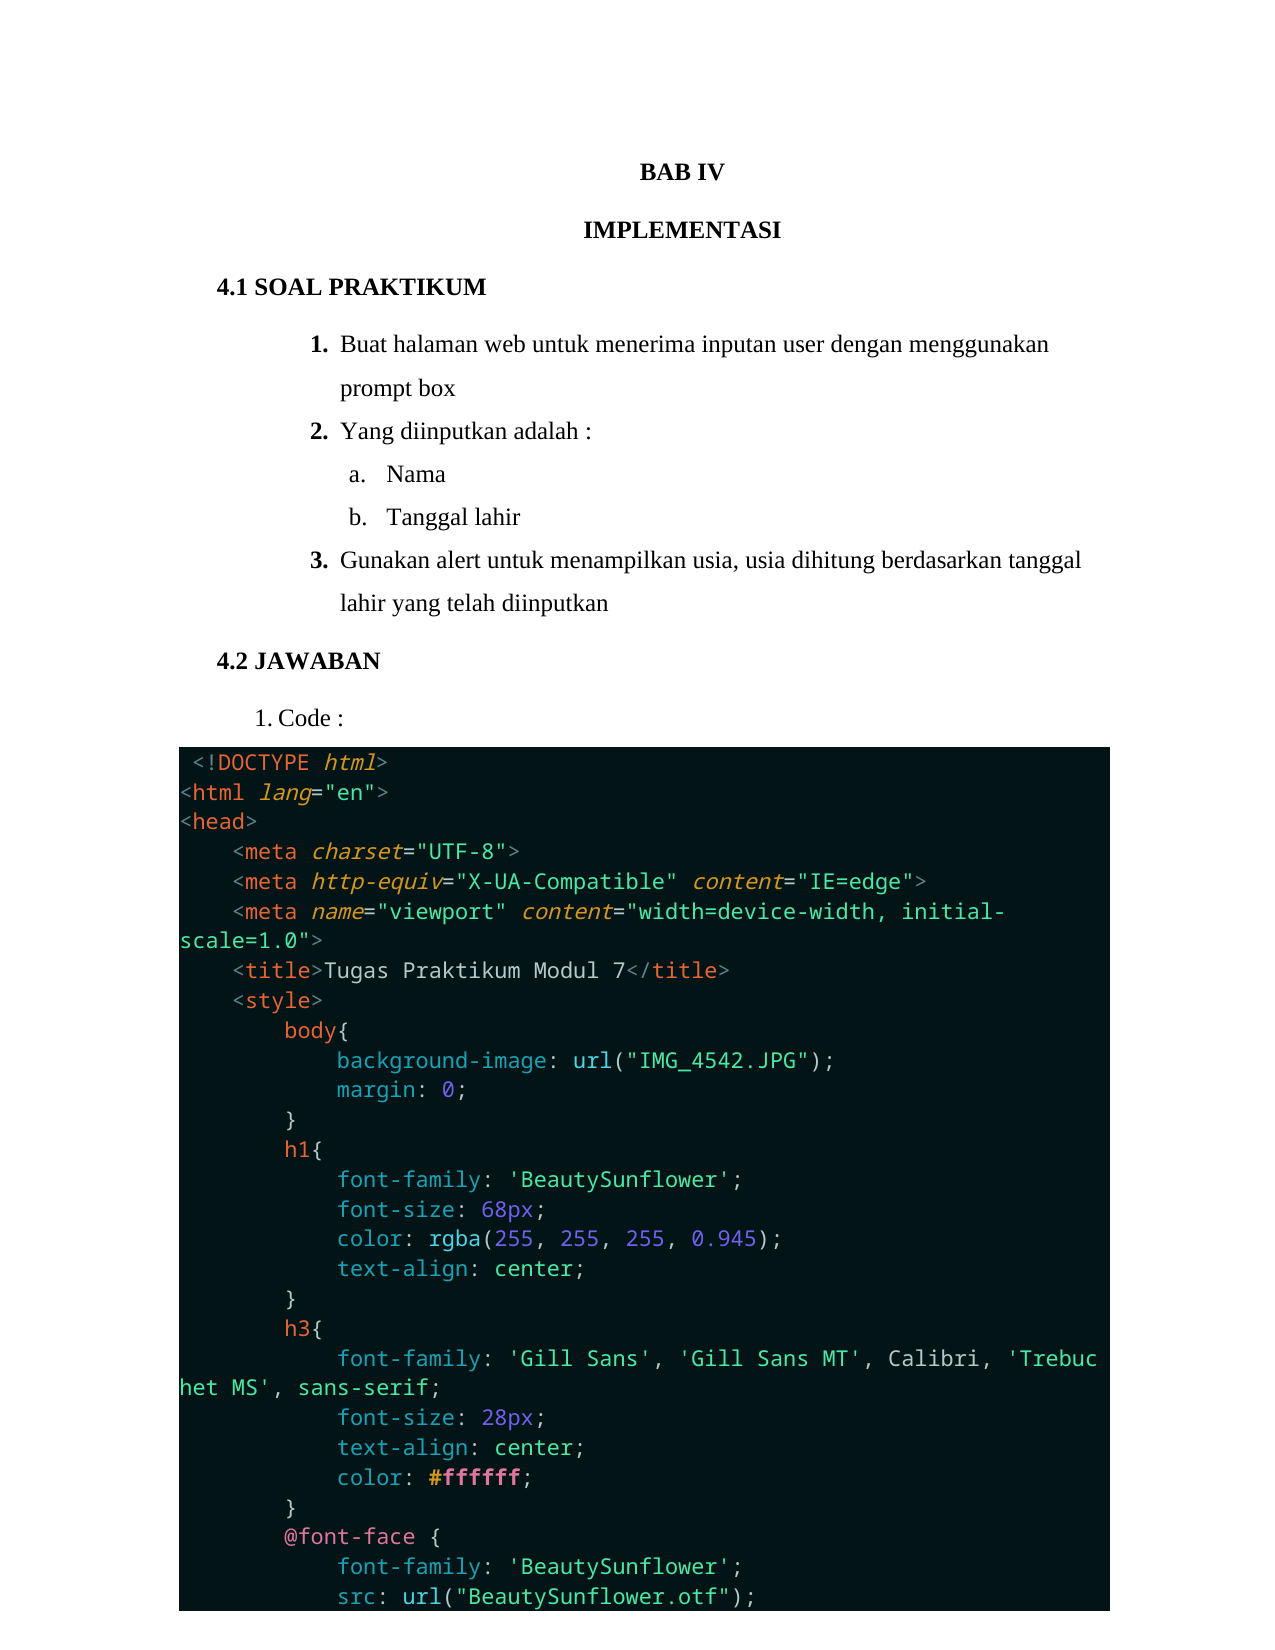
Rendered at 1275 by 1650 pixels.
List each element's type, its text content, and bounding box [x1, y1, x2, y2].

text text-align: center; [179, 1253, 1110, 1283]
text } [179, 1104, 1110, 1134]
subtitle JAWABAN [217, 646, 1110, 675]
list IMPLEMENTASI [254, 215, 1110, 243]
list Nama [349, 459, 1110, 488]
text h3{ [179, 1313, 1110, 1342]
text <meta http-equiv="X-UA-Compatible" content="IE=edge"> [179, 866, 1110, 896]
text <!DOCTYPE html> [179, 747, 1110, 776]
text font-size: 68px; [179, 1193, 1110, 1223]
text font-family: 'BeautySunflower'; [179, 1551, 1110, 1581]
text font-size: 28px; [179, 1402, 1110, 1432]
subtitle SOAL PRAKTIKUM [217, 272, 1110, 301]
text margin: 0; [179, 1074, 1110, 1104]
text h1{ [179, 1134, 1110, 1164]
text <html lang="en"> [179, 776, 1110, 806]
text <meta name="viewport" content="width=device-width, initial-scale=1.0"> [179, 896, 1110, 955]
list Tanggal lahir [349, 502, 1110, 531]
subtitle Code : [254, 703, 1110, 732]
text <meta charset="UTF-8"> [179, 836, 1110, 866]
text background-image: url("IMG_4542.JPG"); [179, 1044, 1110, 1074]
text font-family: 'BeautySunflower'; [179, 1164, 1110, 1193]
text } [179, 1491, 1110, 1521]
list Yang diinputkan adalah : [310, 416, 1110, 444]
text src: url("BeautySunflower.otf"); [179, 1581, 1110, 1611]
list Gunakan alert untuk menampilkan usia, usia dihitung berdasarkan tanggal lahir yang telah diinputkan [310, 545, 1098, 617]
text color: #ffffff; [179, 1462, 1110, 1491]
text <style> [179, 985, 1110, 1015]
list BAB IV [254, 157, 1110, 186]
text @font-face { [179, 1521, 1110, 1551]
text <title>Tugas Praktikum Modul 7</title> [179, 955, 1110, 985]
text body{ [179, 1015, 1110, 1044]
text <head> [179, 806, 1110, 836]
list Buat halaman web untuk menerima inputan user dengan menggunakan prompt box [310, 329, 1098, 401]
text color: rgba(255, 255, 255, 0.945); [179, 1223, 1110, 1253]
text font-family: 'Gill Sans', 'Gill Sans MT', Calibri, 'Trebuchet MS', sans-serif; [179, 1342, 1110, 1402]
text } [179, 1283, 1110, 1313]
text text-align: center; [179, 1432, 1110, 1462]
